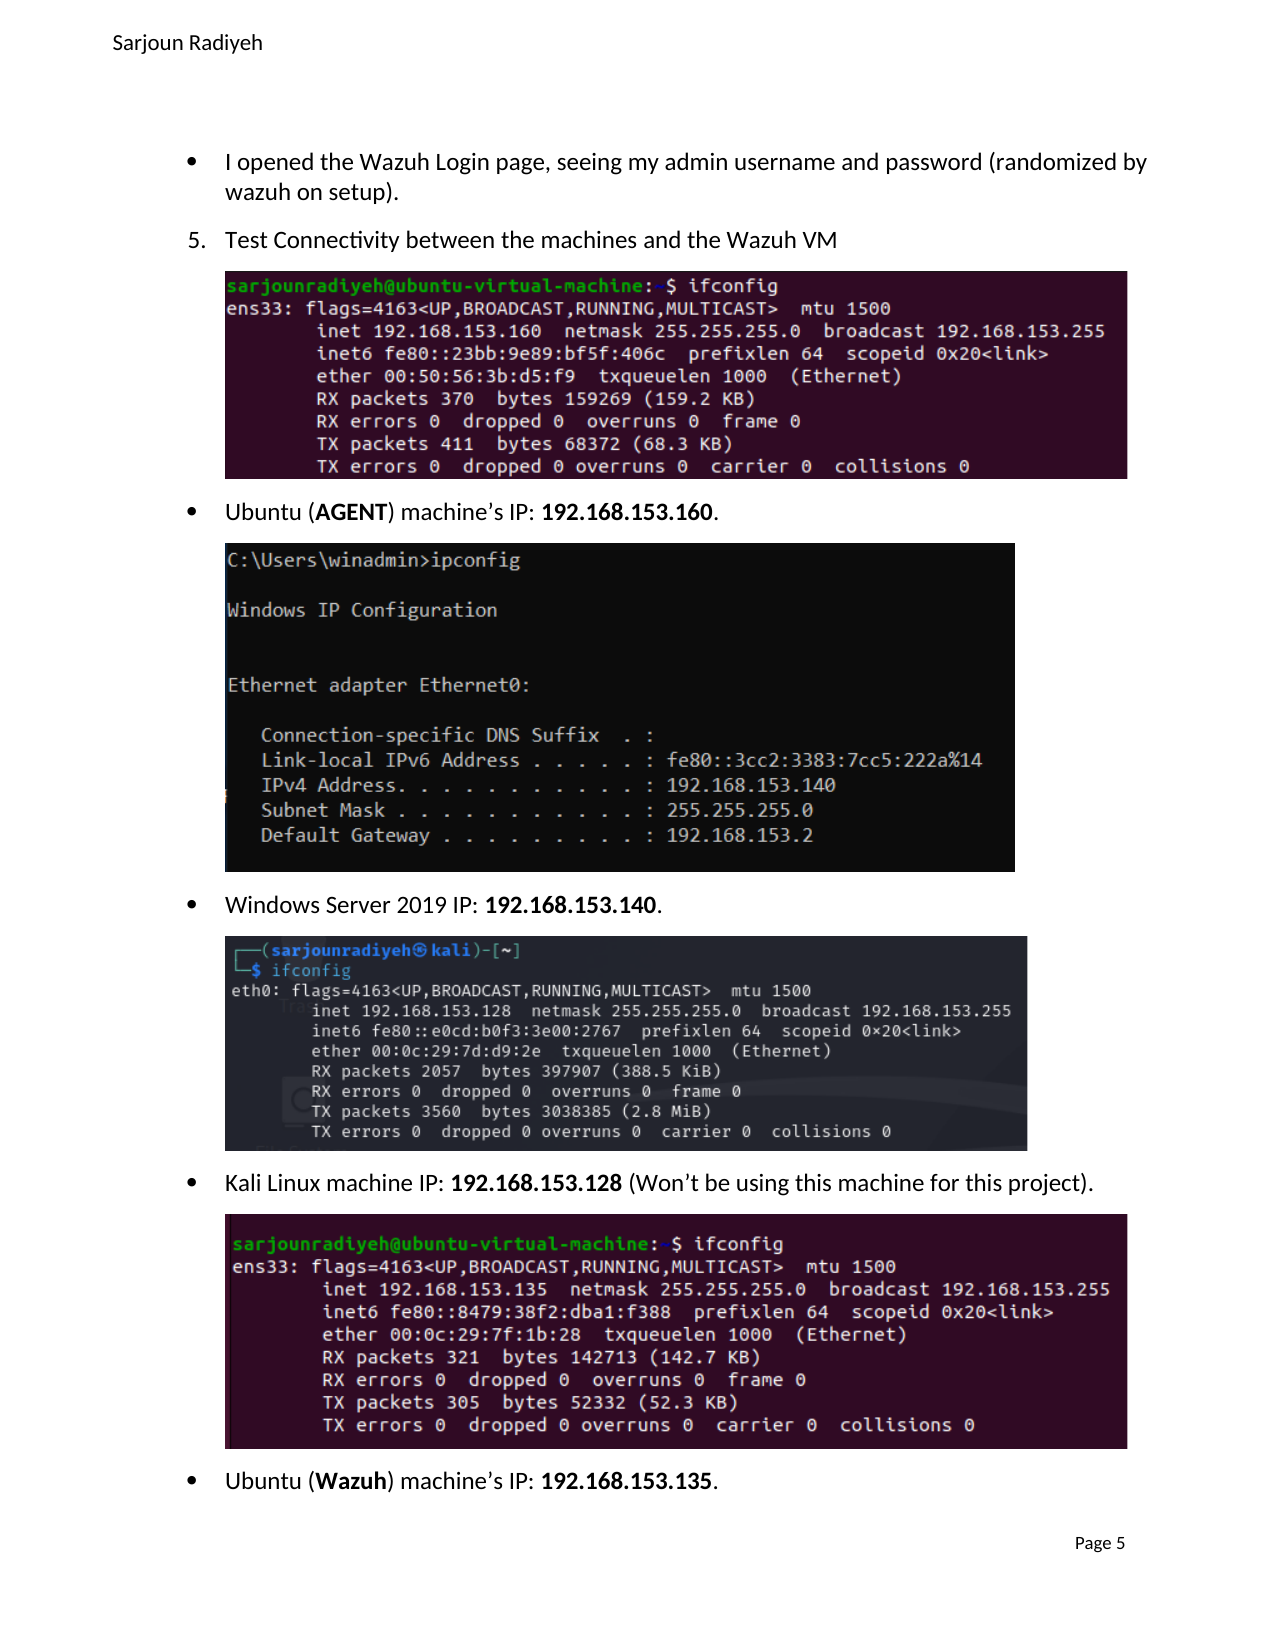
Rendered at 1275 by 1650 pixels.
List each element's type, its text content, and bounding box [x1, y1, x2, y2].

list I opened the Wazuh Login page, seeing my admin username and password (randomized by wazuh on setup). [187, 146, 1162, 207]
list Test Connectivity between the machines and the Wazuh VM [187, 224, 1162, 254]
picture [225, 271, 1128, 479]
picture [225, 1214, 1128, 1449]
list Ubuntu (Wazuh) machine’s IP: 192.168.153.135. [187, 1466, 1162, 1496]
picture [225, 936, 1028, 1151]
list Windows Server 2019 IP: 192.168.153.140. [187, 889, 1162, 919]
list Kali Linux machine IP: 192.168.153.128 (Won’t be using this machine for this project). [187, 1167, 1162, 1198]
list Ubuntu (AGENT) machine’s IP: 192.168.153.160. [187, 496, 1162, 526]
picture [225, 543, 1015, 872]
